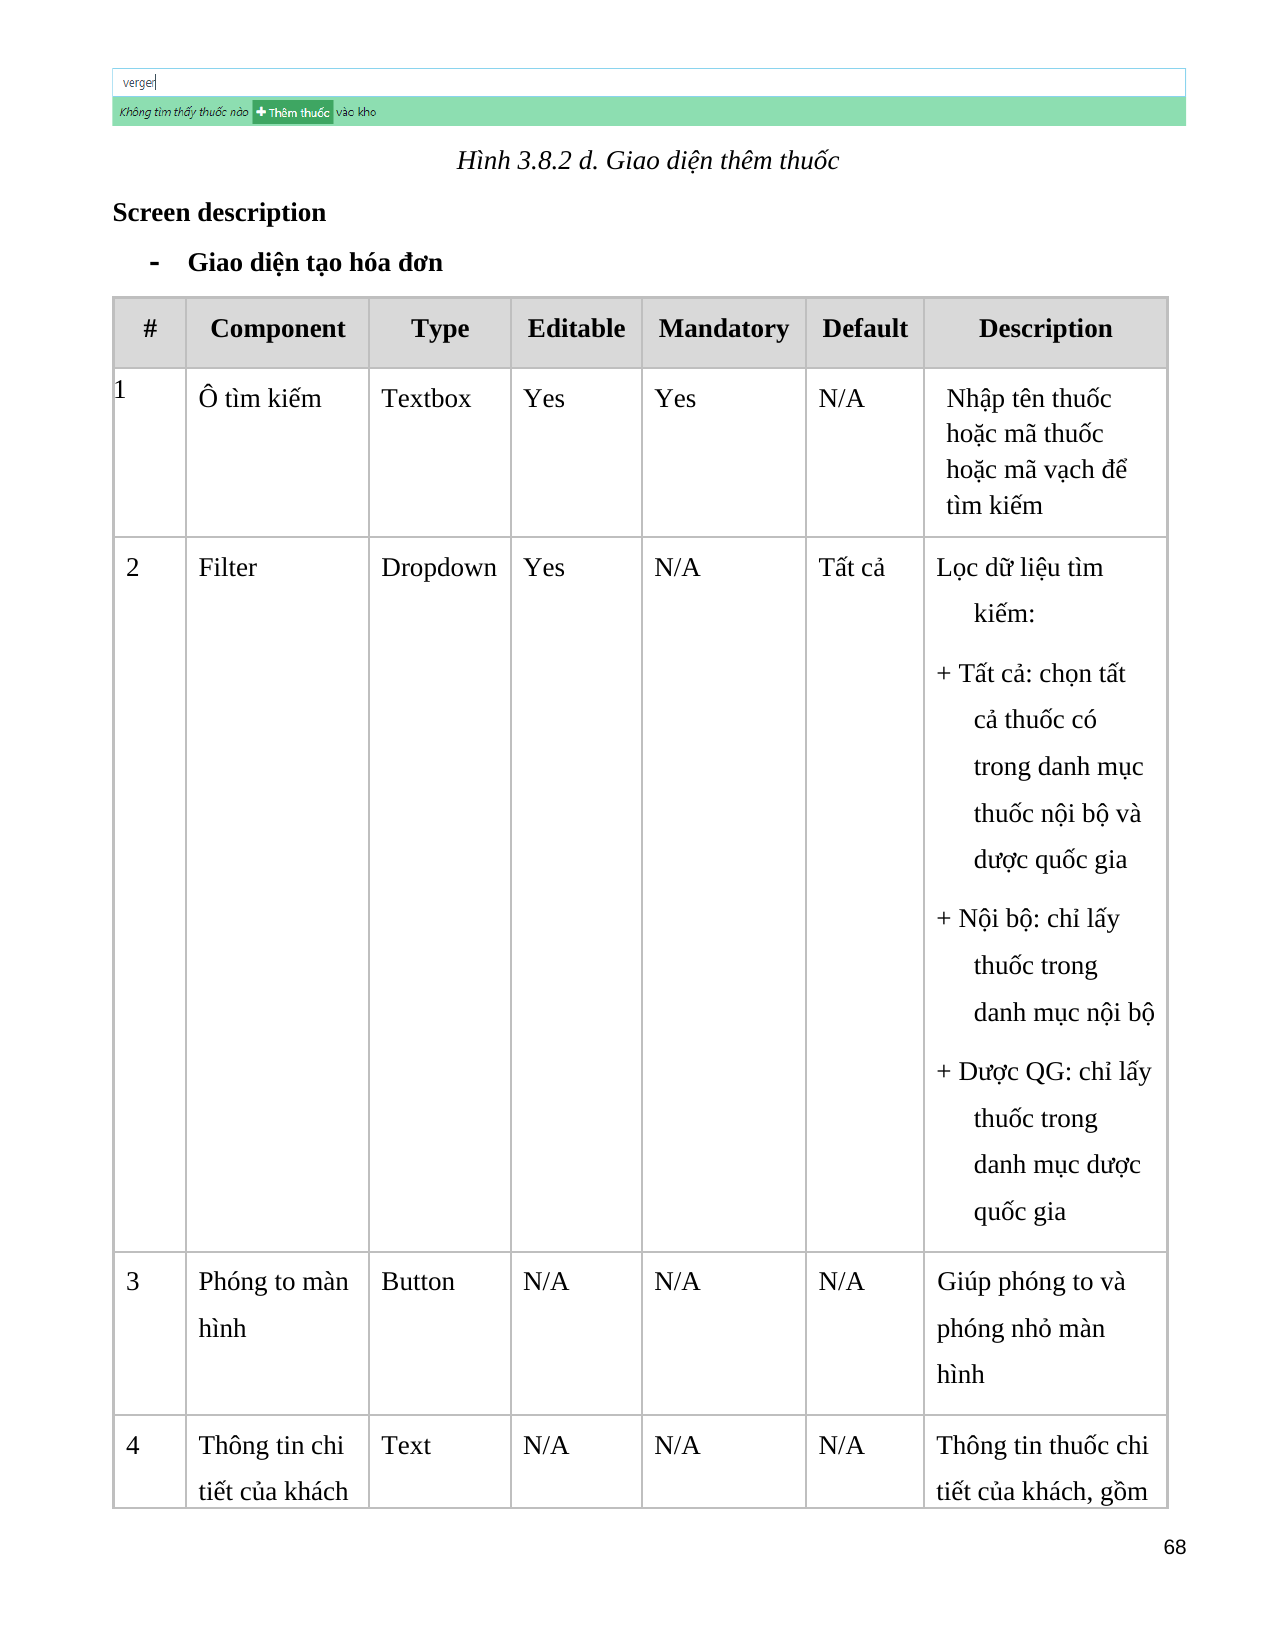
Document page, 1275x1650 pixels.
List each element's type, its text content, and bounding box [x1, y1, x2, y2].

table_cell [187, 1416, 368, 1507]
table_cell N/A [807, 1416, 923, 1507]
text Hình 3.8.2 d. Giao diện thêm thuốc [112, 144, 1186, 175]
table_header Type [370, 299, 510, 367]
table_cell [925, 1416, 1166, 1507]
table_cell Yes [512, 538, 641, 1251]
table_cell N/A [512, 1416, 641, 1507]
table_cell Tất cả [807, 538, 923, 1251]
table_header # [115, 299, 185, 367]
list Giao diện tạo hóa đơn [150, 246, 1186, 277]
table_cell Giúp phóng to và phóng nhỏ màn hình [925, 1253, 1166, 1414]
table_cell 2 [115, 538, 185, 1251]
table_header Description [925, 299, 1166, 367]
table_cell N/A [643, 538, 805, 1251]
table_cell Yes [512, 369, 641, 536]
picture [112, 68, 1187, 126]
table_cell 4 [115, 1416, 185, 1507]
text Screen description [112, 196, 1186, 227]
table_cell Phóng to màn hình [187, 1253, 368, 1414]
table_cell N/A [807, 1253, 923, 1414]
table_cell N/A [643, 1253, 805, 1414]
table_cell N/A [807, 369, 923, 536]
table_cell Button [370, 1253, 510, 1414]
table_cell Dropdown [370, 538, 510, 1251]
table_cell Filter [187, 538, 368, 1251]
table_cell Text [370, 1416, 510, 1507]
table_cell Textbox [370, 369, 510, 536]
table_cell Nhập tên thuốc hoặc mã thuốc hoặc mã vạch để tìm kiếm [925, 369, 1166, 536]
table_header Editable [512, 299, 641, 367]
table_cell 1 [115, 369, 185, 536]
table_header Mandatory [643, 299, 805, 367]
table_cell N/A [512, 1253, 641, 1414]
table_cell Lọc dữ liệu tìm kiếm: + Tất cả: chọn tất cả thuốc có trong danh mục thuốc nội bộ và dược quốc gia + Nội bộ: chỉ lấy thuốc trong danh mục nội bộ + Dược QG: chỉ lấy thuốc trong danh mục dược quốc gia [925, 538, 1166, 1251]
table_cell 3 [115, 1253, 185, 1414]
table_cell N/A [643, 1416, 805, 1507]
table_header Component [187, 299, 368, 367]
table_cell Yes [643, 369, 805, 536]
table_cell Ô tìm kiếm [187, 369, 368, 536]
table_header Default [807, 299, 923, 367]
